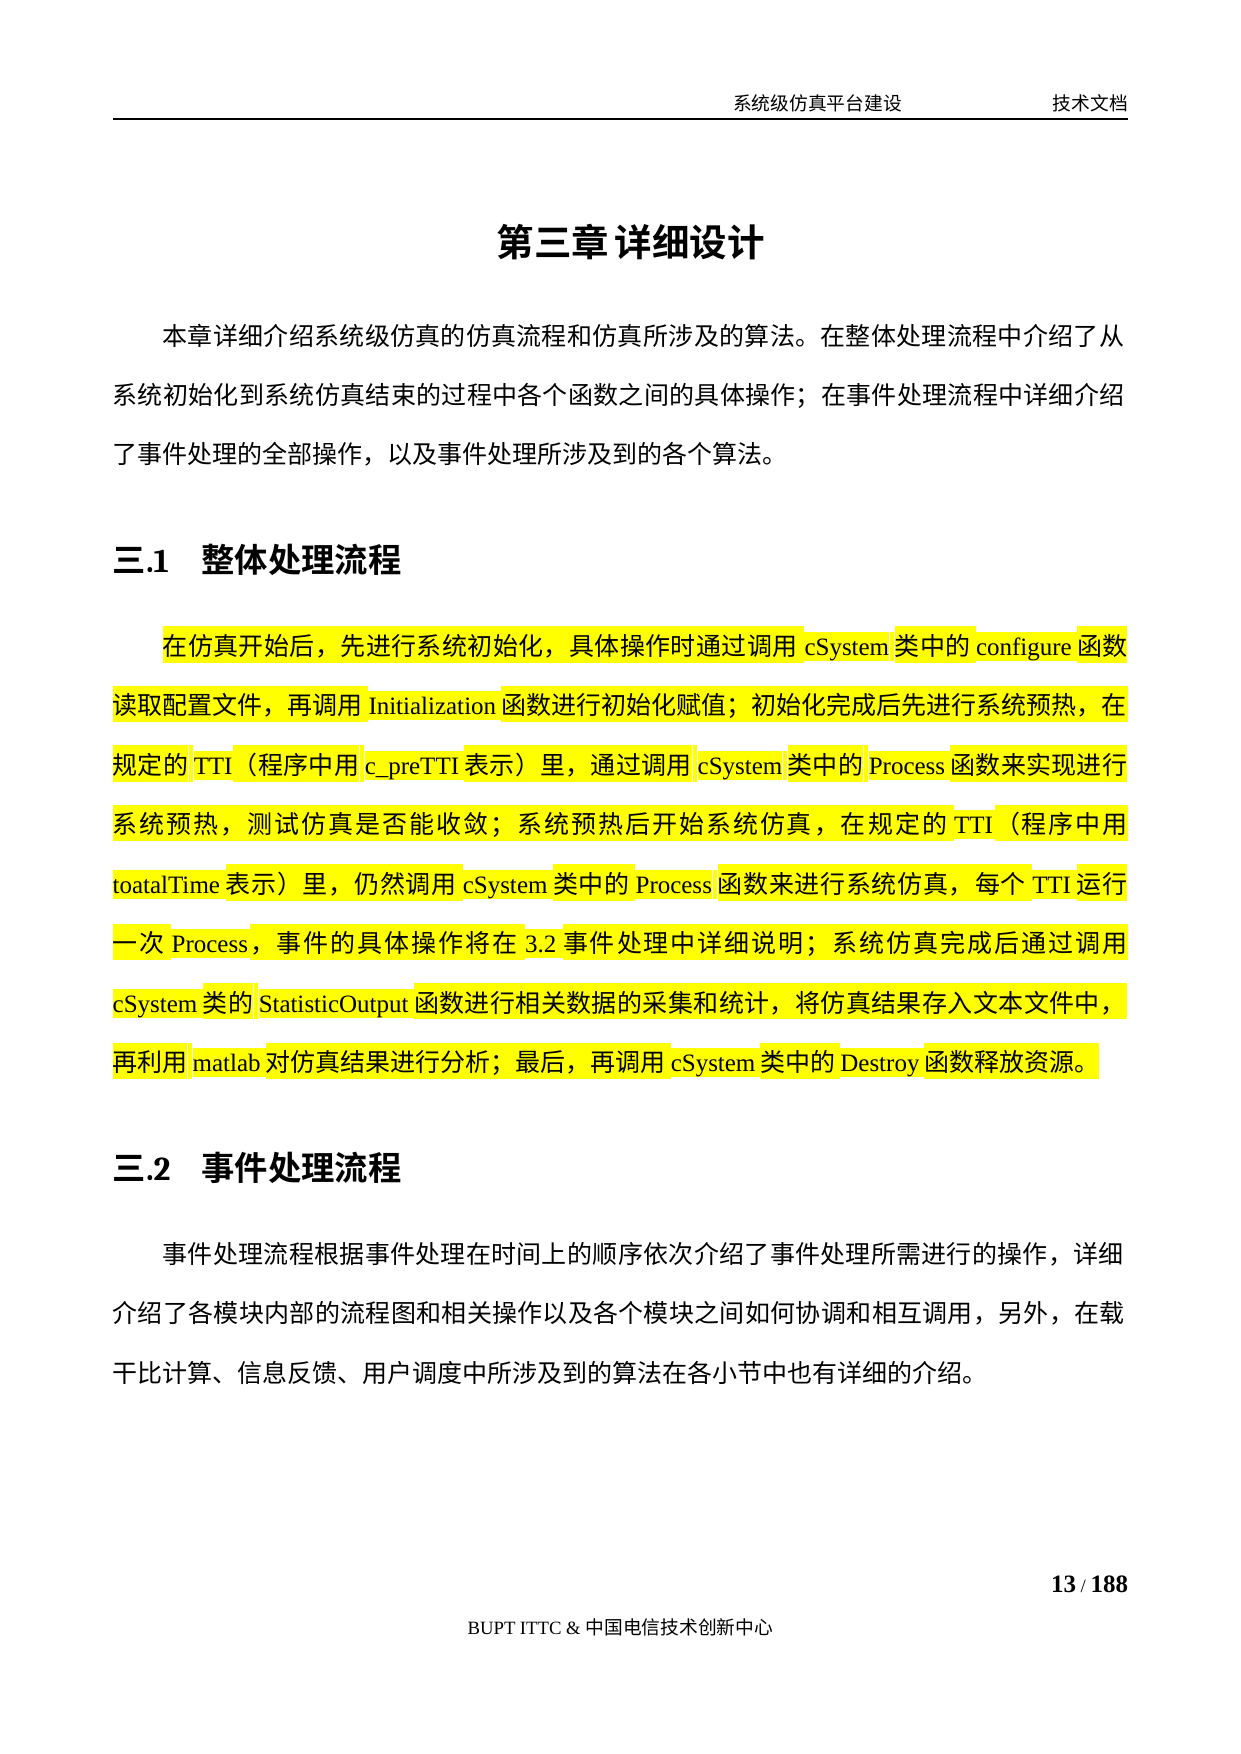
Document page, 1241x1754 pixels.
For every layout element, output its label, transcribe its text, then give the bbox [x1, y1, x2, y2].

text 本章详细介绍系统级仿真的仿真流程和仿真所涉及的算法。在整体处理流程中介绍了从系统初始化到系统仿真结束的过程中各个函数之间的具体操作；在事件处理流程中详细介绍了事件处理的全部操作，以及事件处理所涉及到的各个算法。 [112, 314, 1128, 473]
text 事件处理流程根据事件处理在时间上的顺序依次介绍了事件处理所需进行的操作，详细介绍了各模块内部的流程图和相关操作以及各个模块之间如何协调和相互调用，另外，在载干比计算、信息反馈、用户调度中所涉及到的算法在各小节中也有详细的介绍。 [112, 1232, 1128, 1391]
text 在仿真开始后，先进行系统初始化，具体操作时通过调用cSystem类中的configure函数读取配置文件，再调用Initialization函数进行初始化赋值；初始化完成后先进行系统预热，在规定的TTI（程序中用c_preTTI表示）里，通过调用cSystem类中的Process函数来实现进行系统预热，测试仿真是否能收敛；系统预热后开始系统仿真，在规定的TTI（程序中用toatalTime表示）里，仍然调用cSystem类中的Process函数来进行系统仿真，每个TTI运行一次Process，事件的具体操作将在3.2事件处理中详细说明；系统仿真完成后通过调用cSystem类的StatisticOutput函数进行相关数据的采集和统计，将仿真结果存入文本文件中，再利用matlab对仿真结果进行分析；最后，再调用cSystem类中的Destroy函数释放资源。 [112, 625, 1128, 1081]
subtitle 详细设计 [496, 201, 1128, 280]
subtitle 整体处理流程 [112, 518, 1128, 598]
subtitle 事件处理流程 [112, 1126, 1128, 1205]
